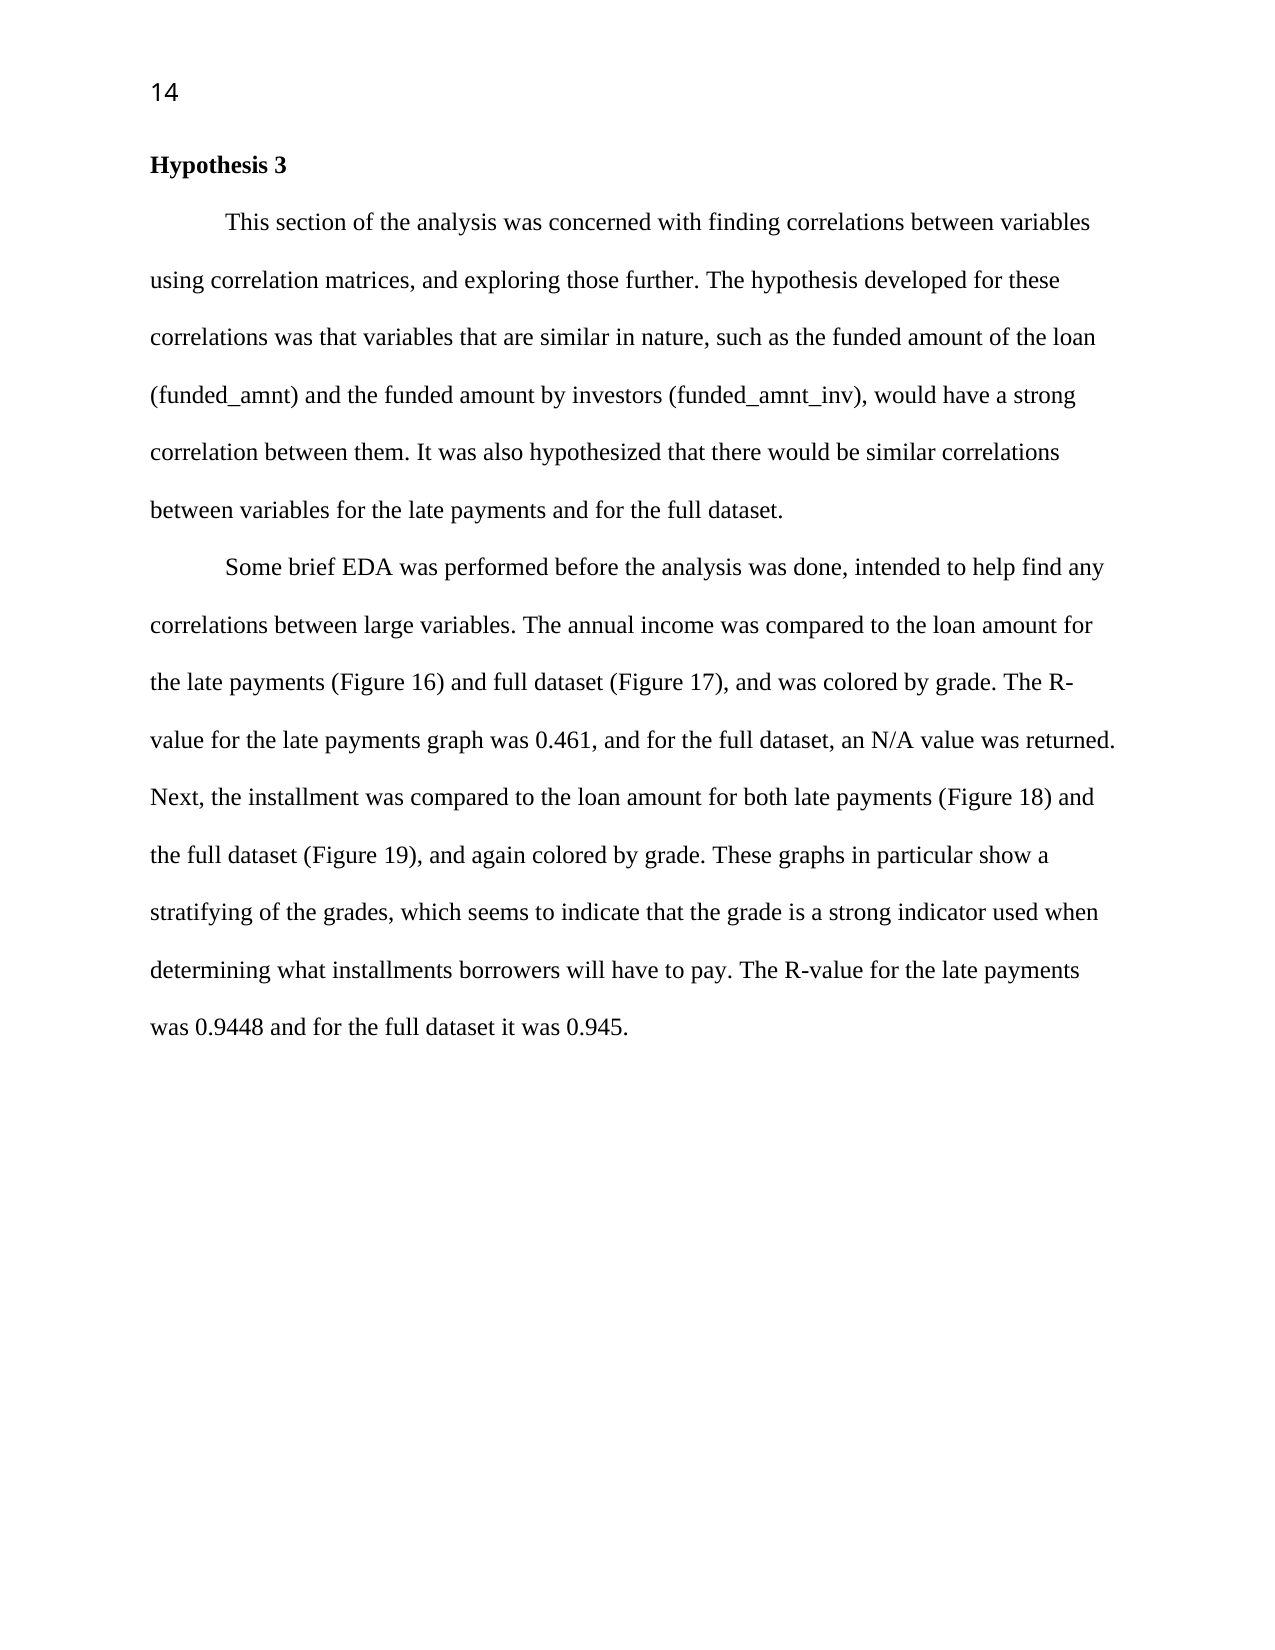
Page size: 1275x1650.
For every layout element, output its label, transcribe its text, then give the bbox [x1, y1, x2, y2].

text Some brief EDA was performed before the analysis was done, intended to help find any correlations between large variables. The annual income was compared to the loan amount for the late payments (Figure 16) and full dataset (Figure 17), and was colored by grade. The R-value for the late payments graph was 0.461, and for the full dataset, an N/A value was returned. Next, the installment was compared to the loan amount for both late payments (Figure 18) and the full dataset (Figure 19), and again colored by grade. These graphs in particular show a stratifying of the grades, which seems to indicate that the grade is a strong indicator used when determining what installments borrowers will have to pay. The R-value for the late payments was 0.9448 and for the full dataset it was 0.945. [150, 552, 1125, 1041]
text This section of the analysis was concerned with finding correlations between variables using correlation matrices, and exploring those further. The hypothesis developed for these correlations was that variables that are similar in nature, such as the funded amount of the loan (funded_amnt) and the funded amount by investors (funded_amnt_inv), would have a strong correlation between them. It was also hypothesized that there would be similar correlations between variables for the late payments and for the full dataset. [150, 207, 1125, 524]
text Hypothesis 3 [150, 150, 1125, 179]
